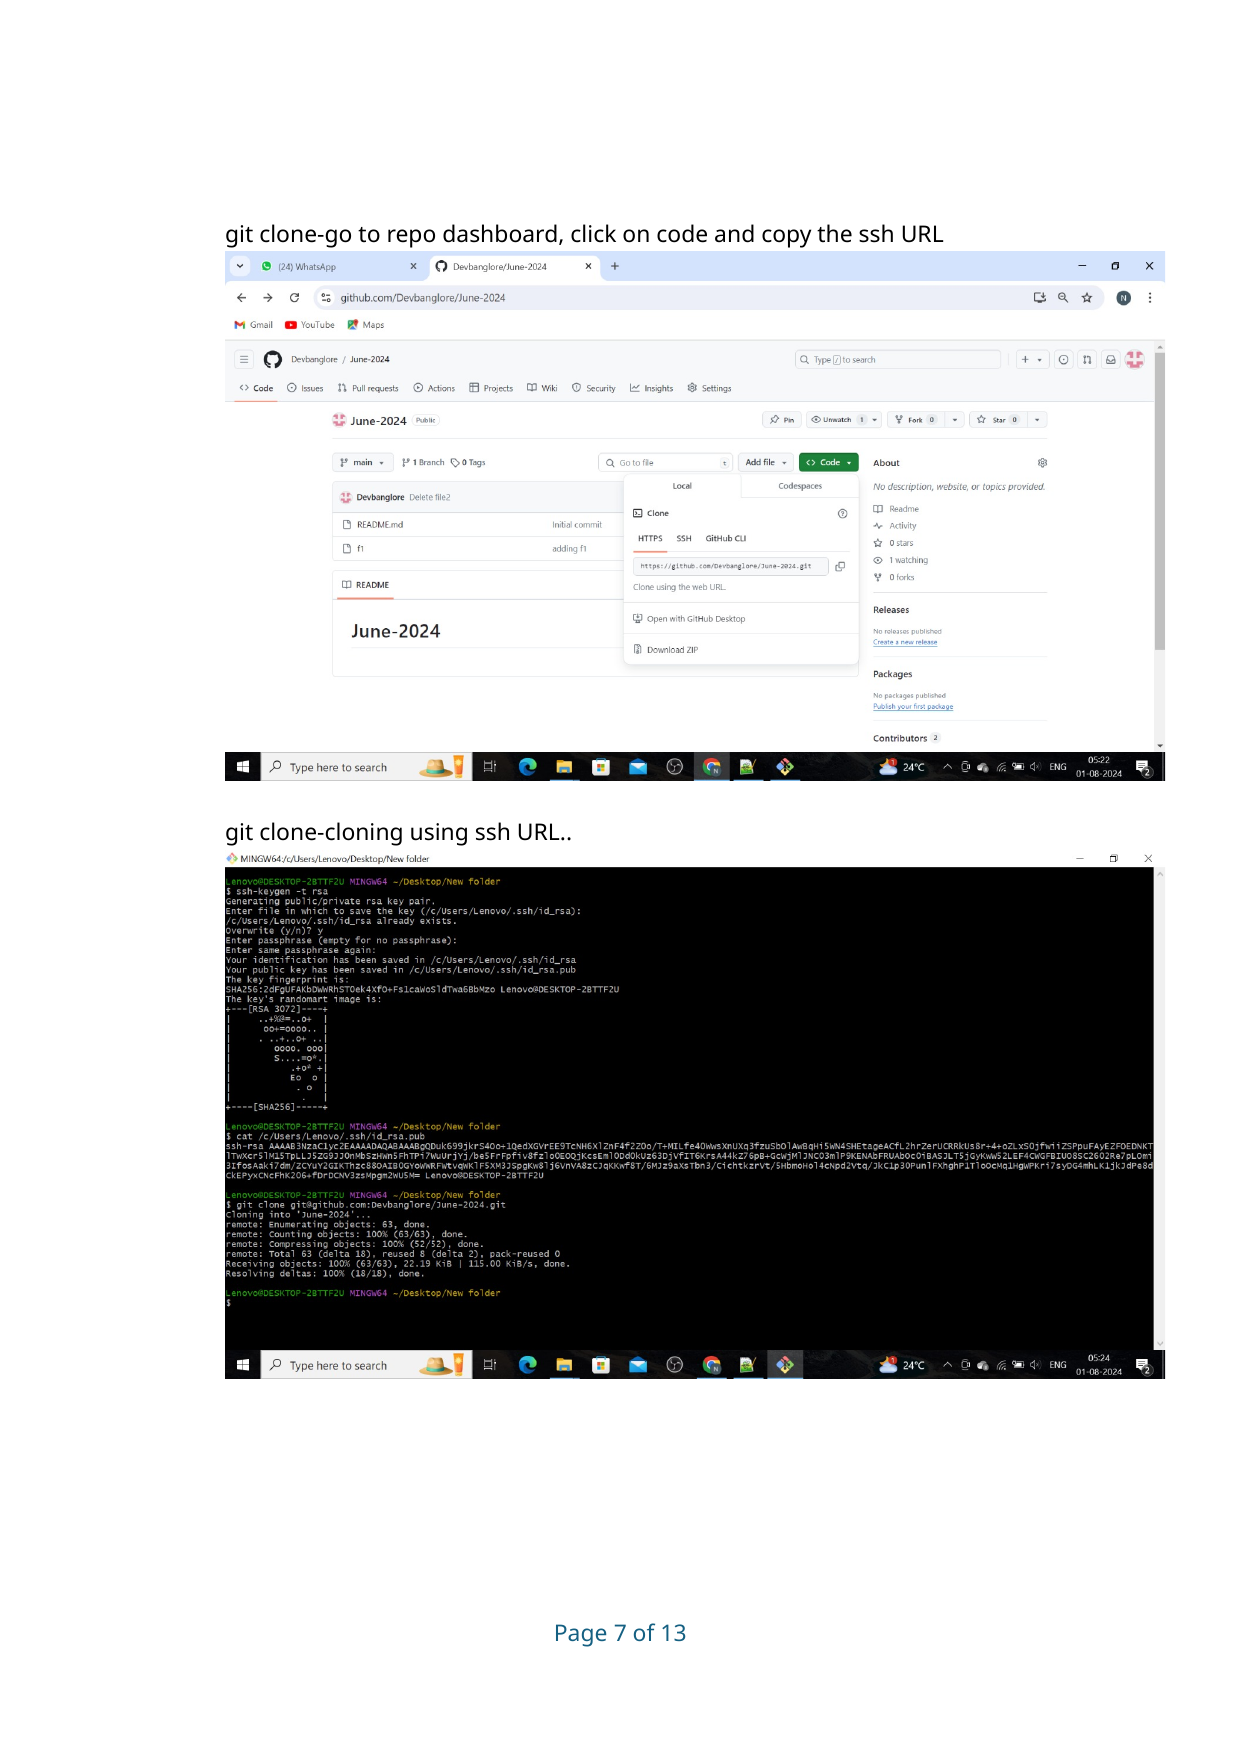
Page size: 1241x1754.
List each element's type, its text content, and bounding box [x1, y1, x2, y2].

list git clone-cloning using ssh URL.. [225, 816, 1090, 848]
picture [225, 850, 1166, 1379]
picture [225, 251, 1166, 781]
list git clone-go to repo dashboard, click on code and copy the ssh URL [225, 217, 1090, 251]
